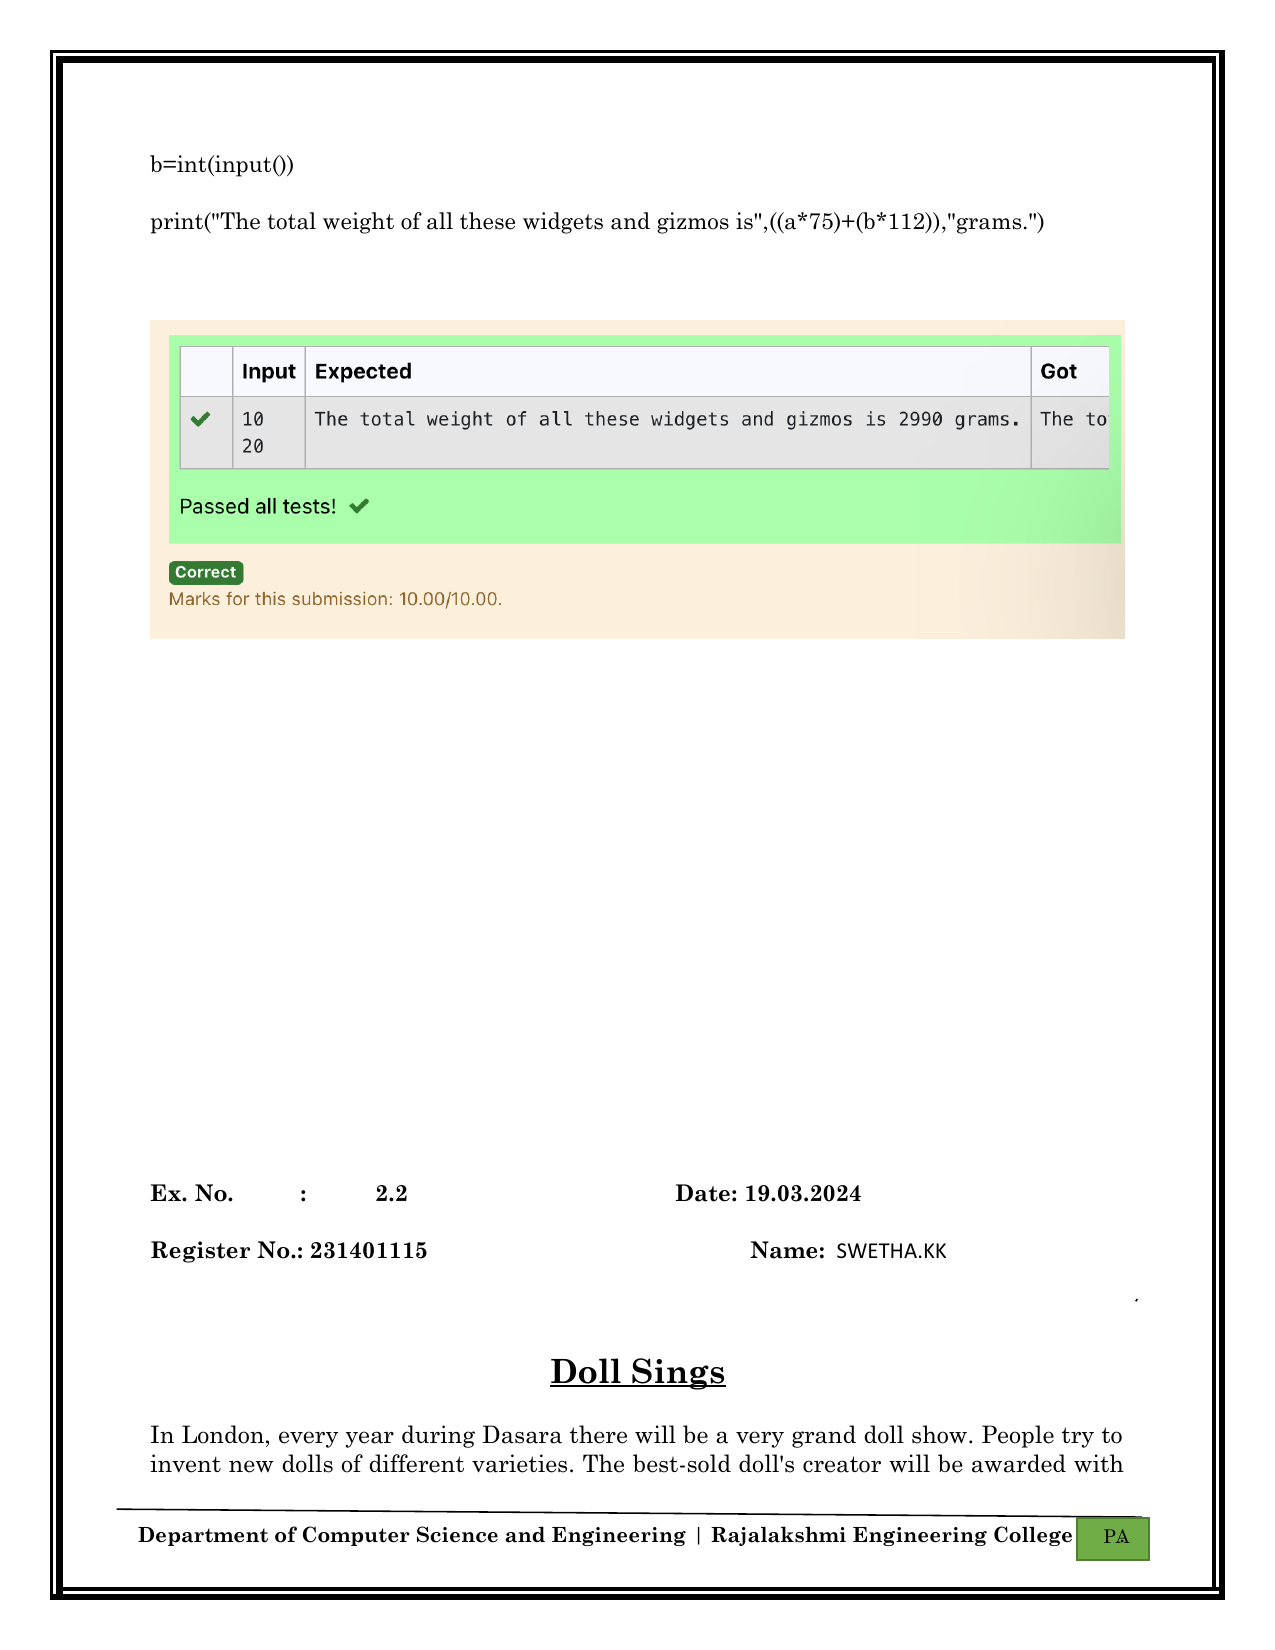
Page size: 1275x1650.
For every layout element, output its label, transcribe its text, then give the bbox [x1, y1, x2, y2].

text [150, 1419, 1125, 1477]
picture [150, 320, 1125, 639]
text Register No.: 231401115 Name: SWETHA.KK [150, 1236, 1125, 1264]
text b=int(input()) [150, 150, 1125, 178]
text Doll Sings [150, 1350, 1125, 1390]
text print("The total weight of all these widgets and gizmos is",((a*75)+(b*112)),"grams.") [150, 207, 1125, 234]
text Ex. No. : 2.2 Date: 19.03.2024 [150, 1179, 1125, 1207]
